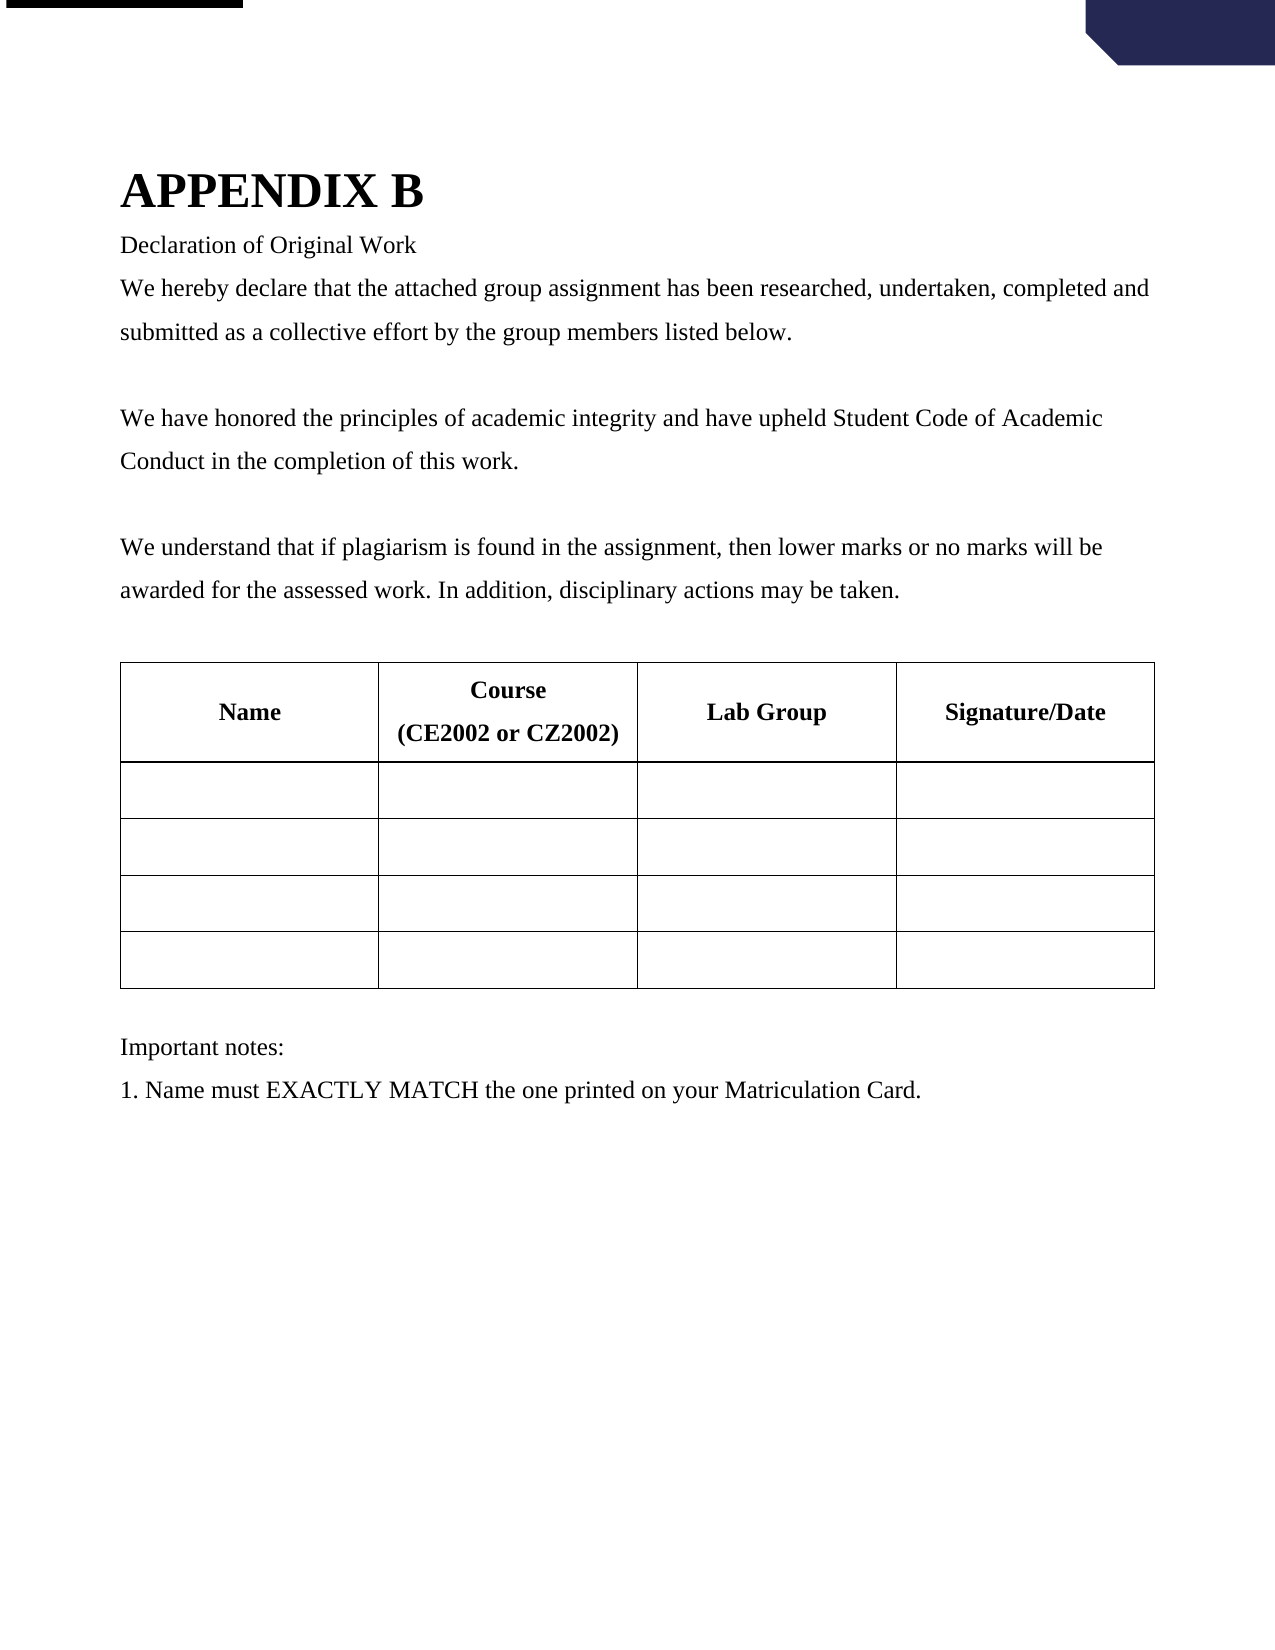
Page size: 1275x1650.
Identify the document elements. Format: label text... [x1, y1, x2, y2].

table_header Name [121, 663, 378, 761]
table_cell [379, 876, 637, 931]
table_cell [638, 932, 896, 988]
table_header Lab Group [638, 663, 896, 761]
table_header Signature/Date [897, 663, 1154, 761]
text We hereby declare that the attached group assignment has been researched, undertaken, completed and submitted as a collective effort by the group members listed below. [120, 273, 1155, 345]
table_header Course (CE2002 or CZ2002) [379, 663, 637, 761]
text Important notes: [120, 1032, 1155, 1061]
table_cell [897, 819, 1154, 874]
table_cell [638, 763, 896, 818]
text 1. Name must EXACTLY MATCH the one printed on your Matriculation Card. [120, 1075, 1155, 1104]
table_cell [638, 876, 896, 931]
table_cell [897, 763, 1154, 818]
text We have honored the principles of academic integrity and have upheld Student Code of Academic Conduct in the completion of this work. [120, 403, 1155, 475]
table_cell [121, 819, 378, 874]
table_cell [379, 819, 637, 874]
table_cell [121, 932, 378, 988]
text Declaration of Original Work [120, 230, 1155, 259]
table_cell [897, 876, 1154, 931]
table_cell [897, 932, 1154, 988]
table_cell [121, 763, 378, 818]
text We understand that if plagiarism is found in the assignment, then lower marks or no marks will be awarded for the assessed work. In addition, disciplinary actions may be taken. [120, 532, 1155, 604]
subtitle APPENDIX B [120, 160, 1155, 218]
table_cell [121, 876, 378, 931]
table_cell [379, 763, 637, 818]
table_cell [379, 932, 637, 988]
table_cell [638, 819, 896, 874]
